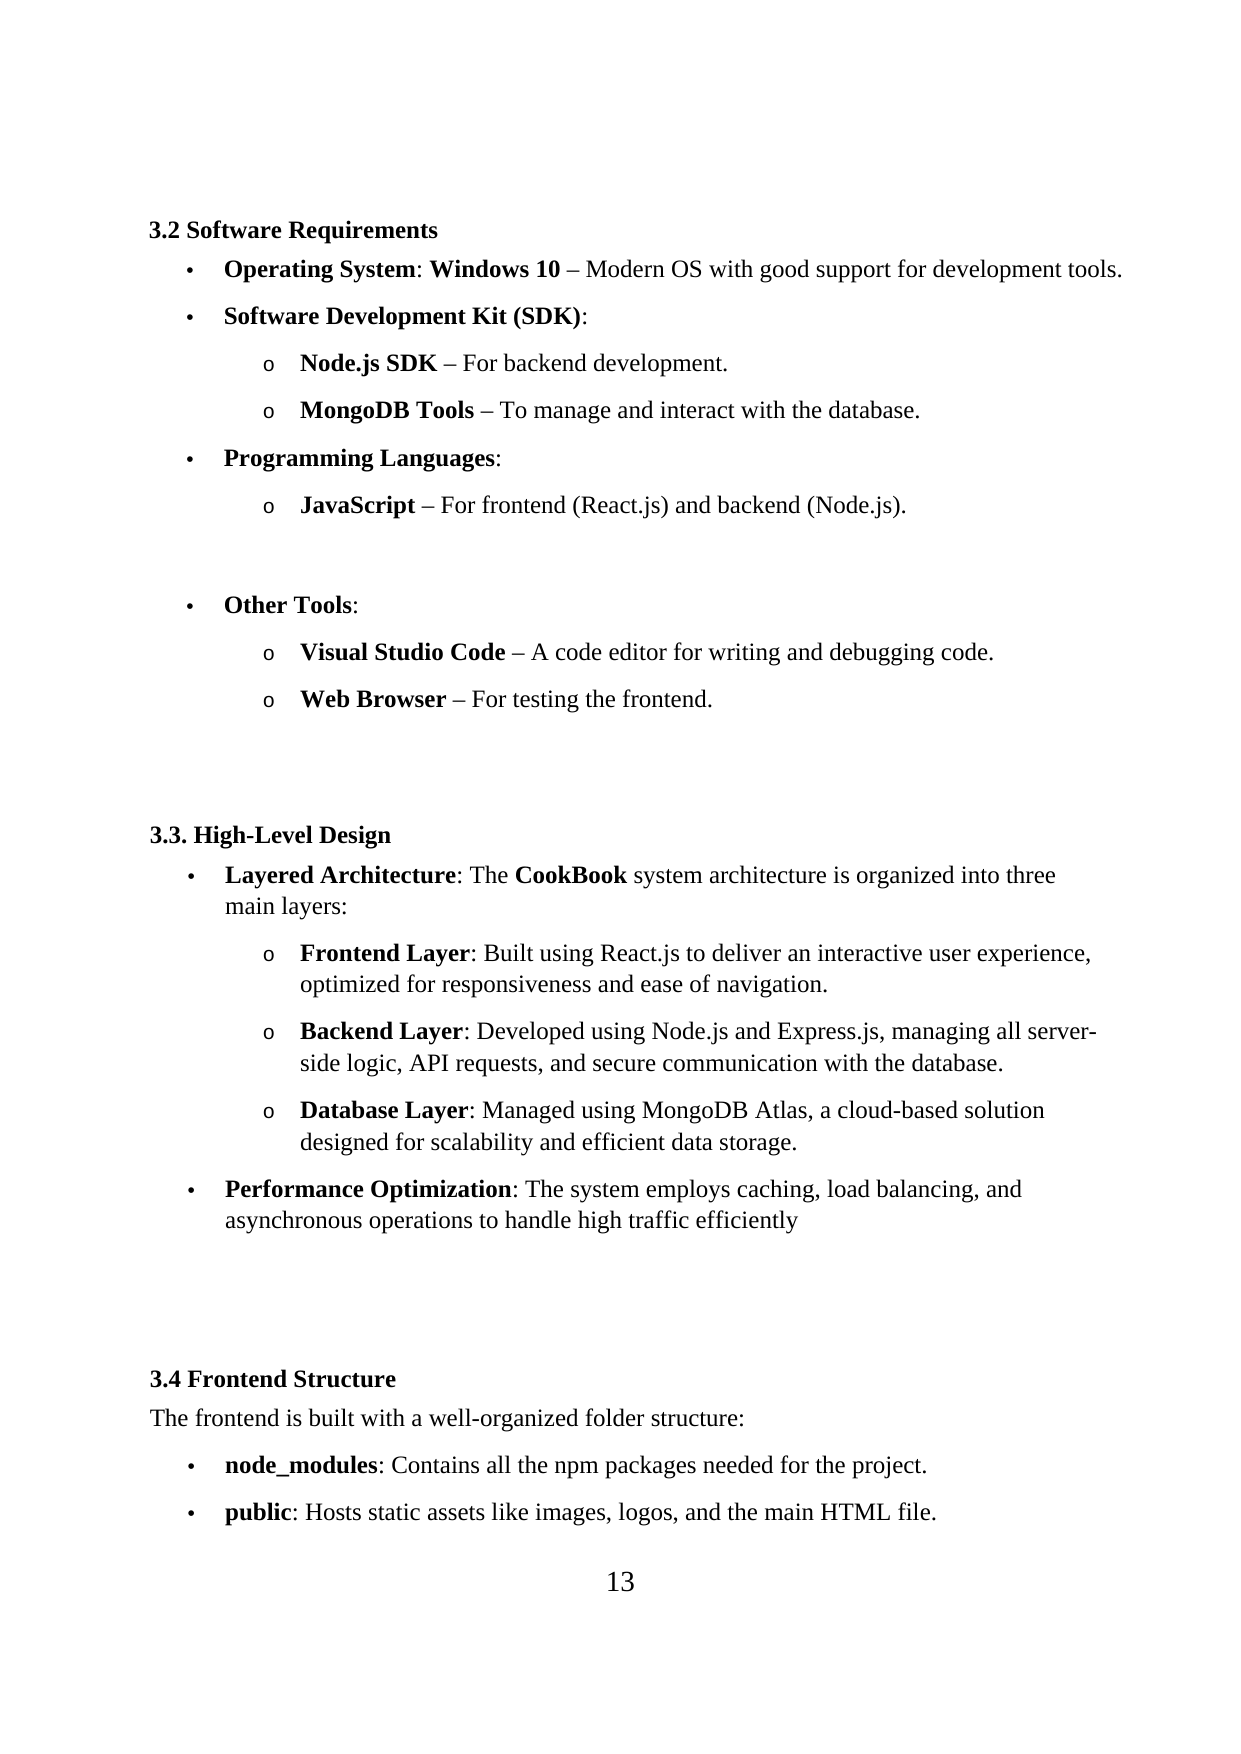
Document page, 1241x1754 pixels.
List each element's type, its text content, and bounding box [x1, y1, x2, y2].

list Software Development Kit (SDK): [186, 301, 1174, 330]
list Visual Studio Code – A code editor for writing and debugging code. [262, 637, 1099, 666]
list Node.js SDK – For backend development. [262, 348, 1099, 377]
list Backend Layer: Developed using Node.js and Express.js, managing all server-side logic, API requests, and secure communication with the database. [262, 1016, 1099, 1077]
list Database Layer: Managed using MongoDB Atlas, a cloud-based solution designed for scalability and efficient data storage. [262, 1095, 1099, 1156]
subtitle 3.3. High-Level Design [149, 821, 1174, 849]
list Layered Architecture: The CookBook system architecture is organized into three main layers: [187, 860, 1099, 919]
list MongoDB Tools – To manage and interact with the database. [262, 395, 1099, 425]
text The frontend is built with a well-organized folder structure: [149, 1403, 1099, 1432]
list node_modules: Contains all the npm packages needed for the project. [187, 1450, 1099, 1478]
list Operating System: Windows 10 – Modern OS with good support for development tools. [186, 254, 1174, 283]
subtitle 3.4 Frontend Structure [149, 1364, 1174, 1392]
list Web Browser – For testing the frontend. [262, 684, 1099, 714]
list JavaScript – For frontend (React.js) and backend (Node.js). [262, 490, 1099, 519]
subtitle 3.2 Software Requirements [148, 215, 1174, 244]
list Performance Optimization: The system employs caching, load balancing, and asynchronous operations to handle high traffic efficiently [187, 1174, 1099, 1234]
list Other Tools: [186, 590, 1174, 619]
list Frontend Layer: Built using React.js to deliver an interactive user experience, optimized for responsiveness and ease of navigation. [262, 938, 1099, 998]
list public: Hosts static assets like images, logos, and the main HTML file. [187, 1497, 1099, 1525]
list Programming Languages: [186, 443, 1174, 472]
